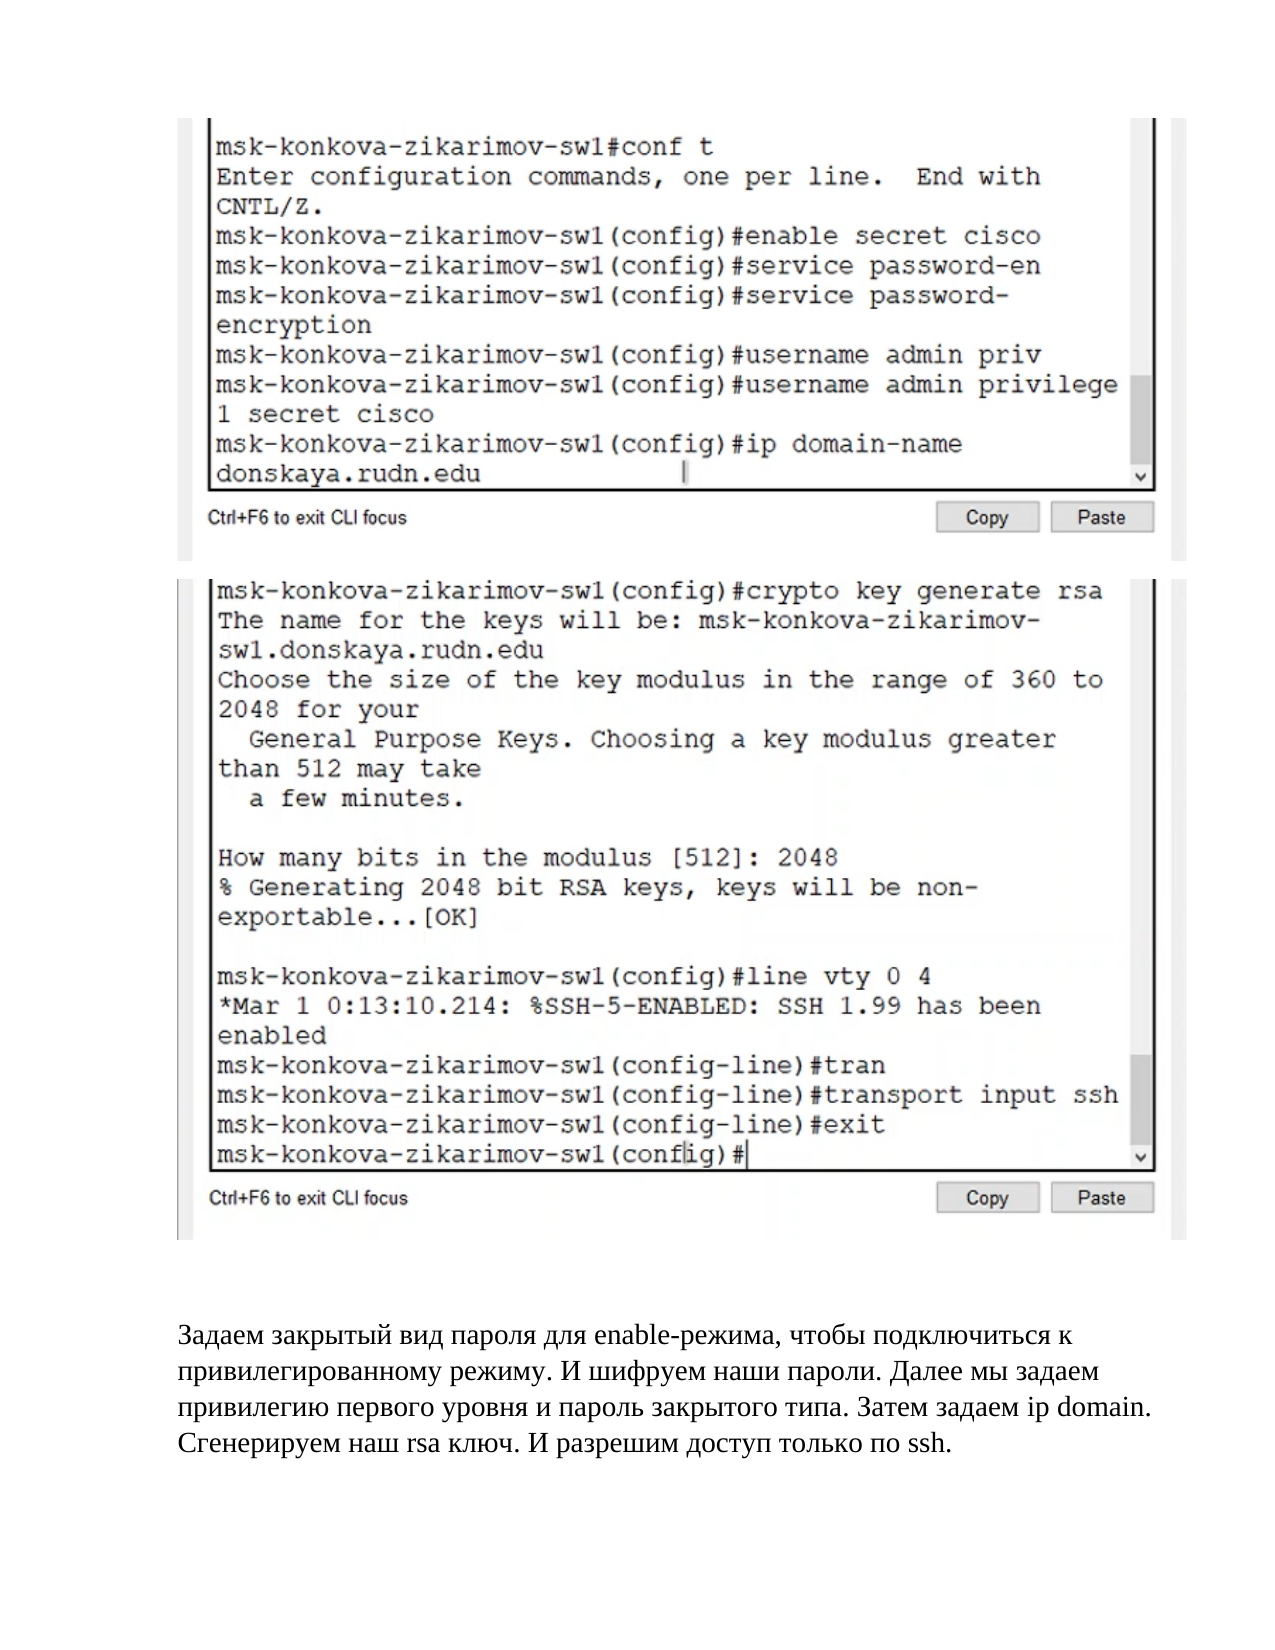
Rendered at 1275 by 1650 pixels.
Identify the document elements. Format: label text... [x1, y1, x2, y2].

text Задаем закрытый вид пароля для enable-режима, чтобы подключиться к привилегированному режиму. И шифруем наши пароли. Далее мы задаем привилегию первого уровня и пароль закрытого типа. Затем задаем ip domain. Сгенерируем наш rsa ключ. И разрешим доступ только по ssh. [177, 1317, 1186, 1459]
picture [177, 579, 1187, 1240]
picture [177, 118, 1187, 561]
